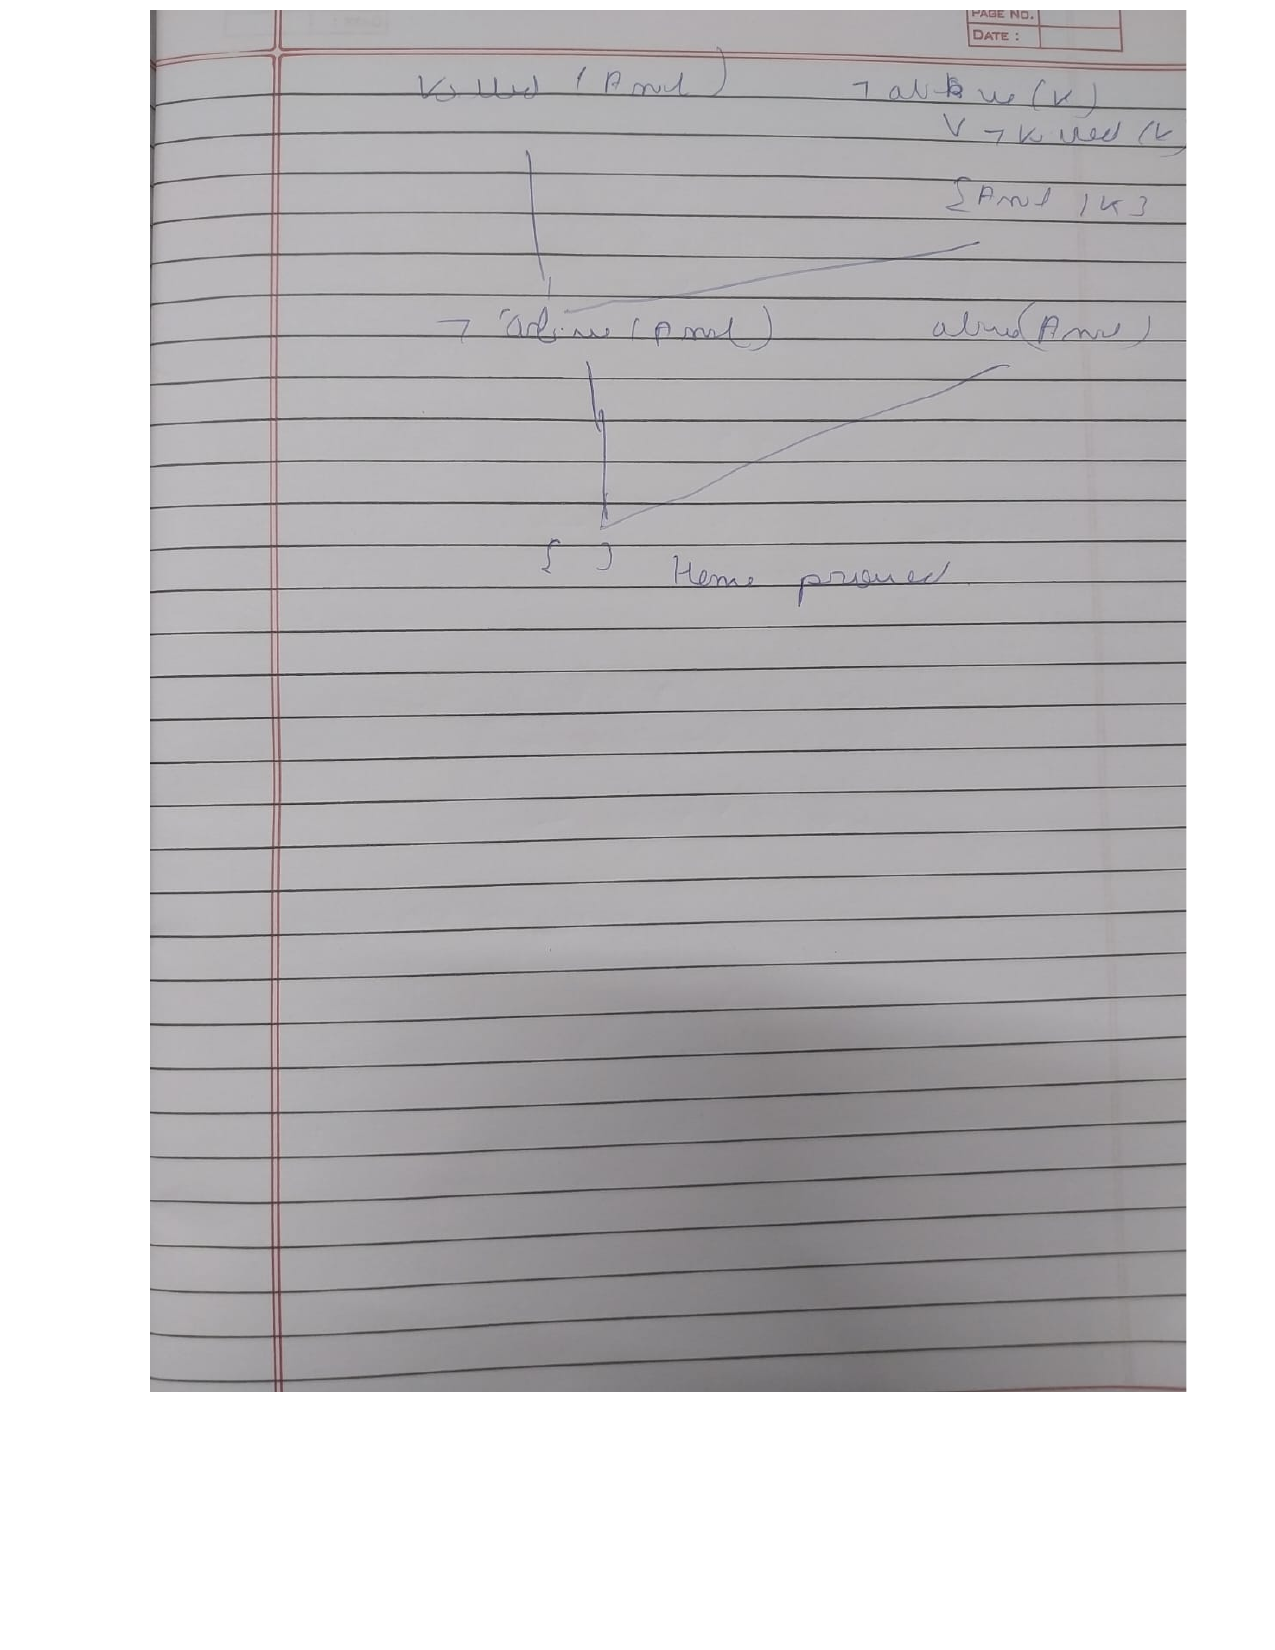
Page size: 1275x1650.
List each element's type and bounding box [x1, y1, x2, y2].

picture [150, 10, 1187, 1392]
